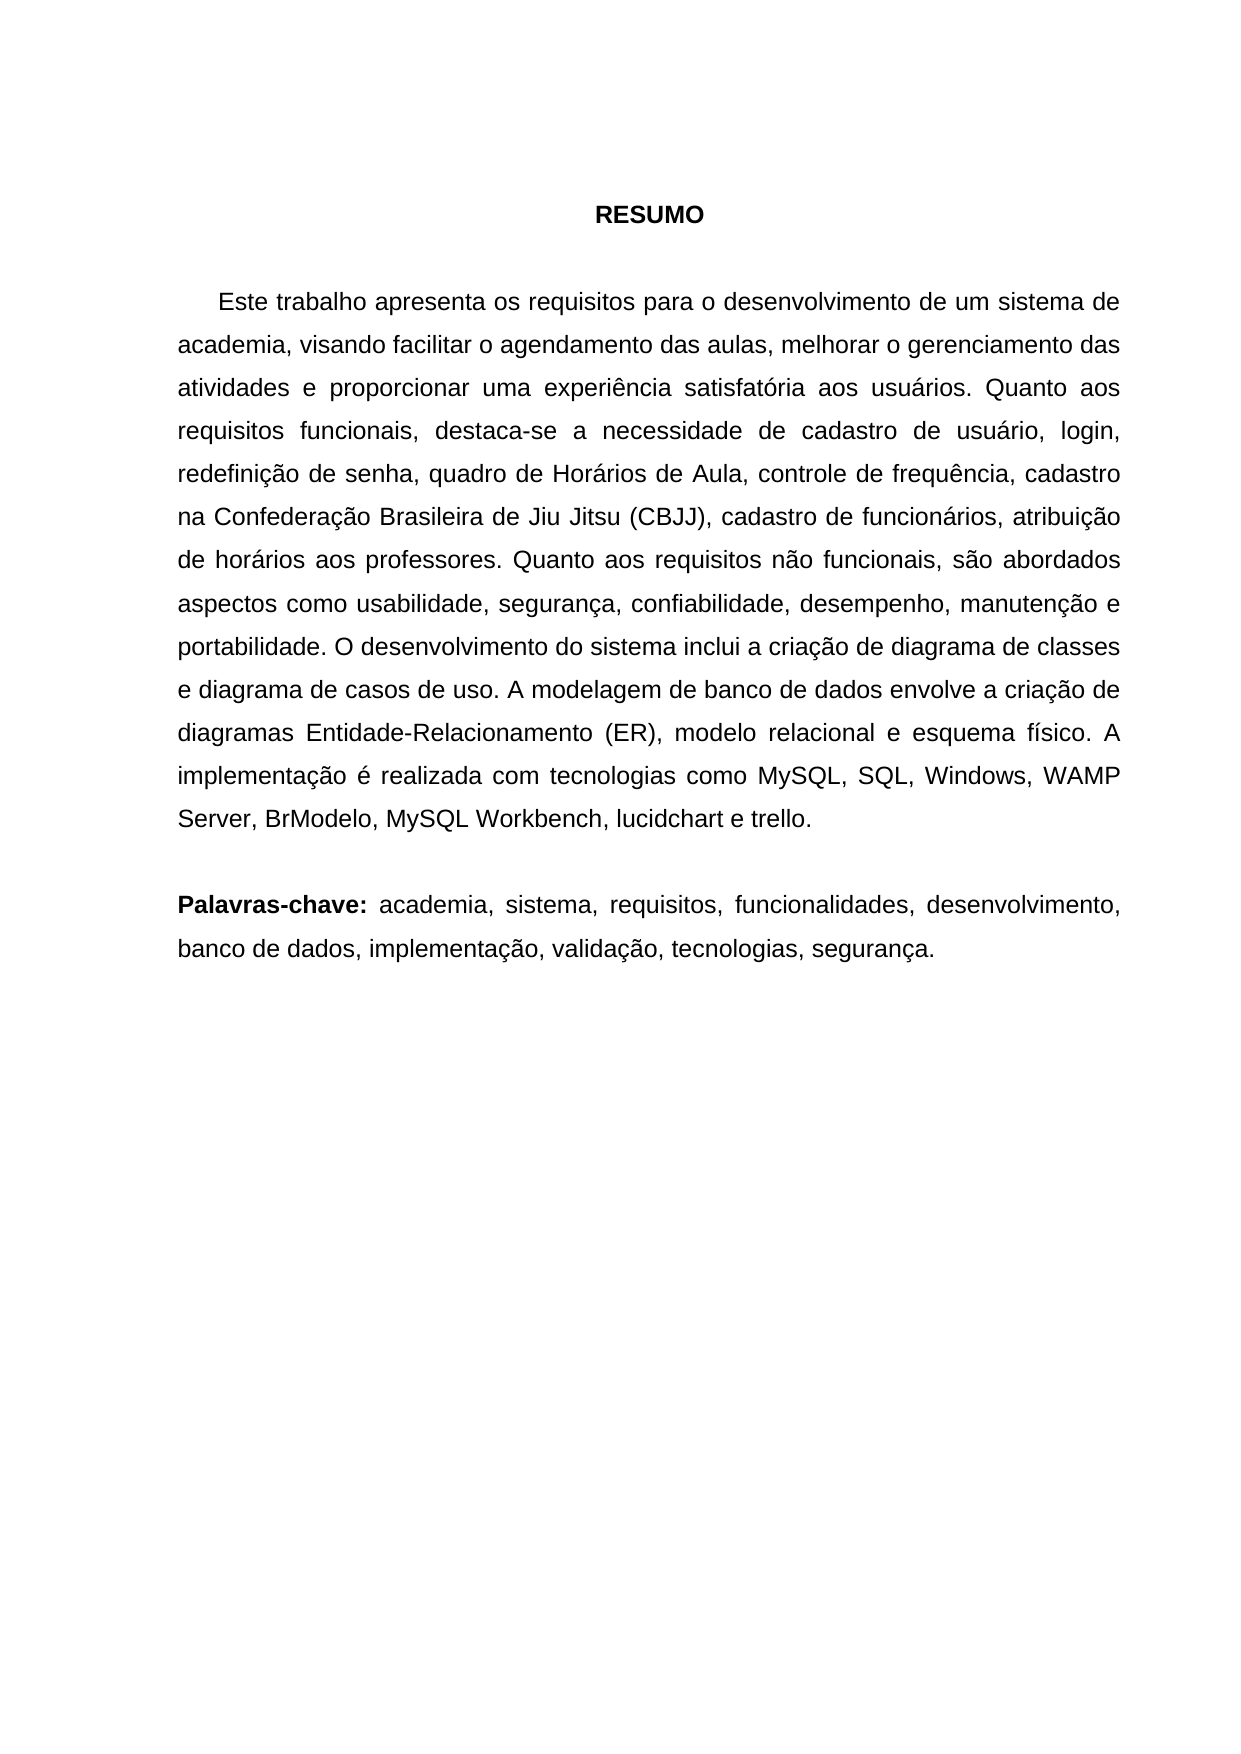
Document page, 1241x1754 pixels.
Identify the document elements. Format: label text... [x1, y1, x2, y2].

text Palavras-chave: academia, sistema, requisitos, funcionalidades, desenvolvimento, banco de dados, implementação, validação, tecnologias, segurança. [177, 891, 1122, 962]
text RESUMO [177, 201, 1122, 229]
text Este trabalho apresenta os requisitos para o desenvolvimento de um sistema de academia, visando facilitar o agendamento das aulas, melhorar o gerenciamento das atividades e proporcionar uma experiência satisfatória aos usuários. Quanto aos requisitos funcionais, destaca-se a necessidade de cadastro de usuário, login, redefinição de senha, quadro de Horários de Aula, controle de frequência, cadastro na Confederação Brasileira de Jiu Jitsu (CBJJ), cadastro de funcionários, atribuição de horários aos professores. Quanto aos requisitos não funcionais, são abordados aspectos como usabilidade, segurança, confiabilidade, desempenho, manutenção e portabilidade. O desenvolvimento do sistema inclui a criação de diagrama de classes e diagrama de casos de uso. A modelagem de banco de dados envolve a criação de diagramas Entidade-Relacionamento (ER), modelo relacional e esquema físico. A implementação é realizada com tecnologias como MySQL, SQL, Windows, WAMP Server, BrModelo, MySQL Workbench, lucidchart e trello. [177, 287, 1122, 833]
